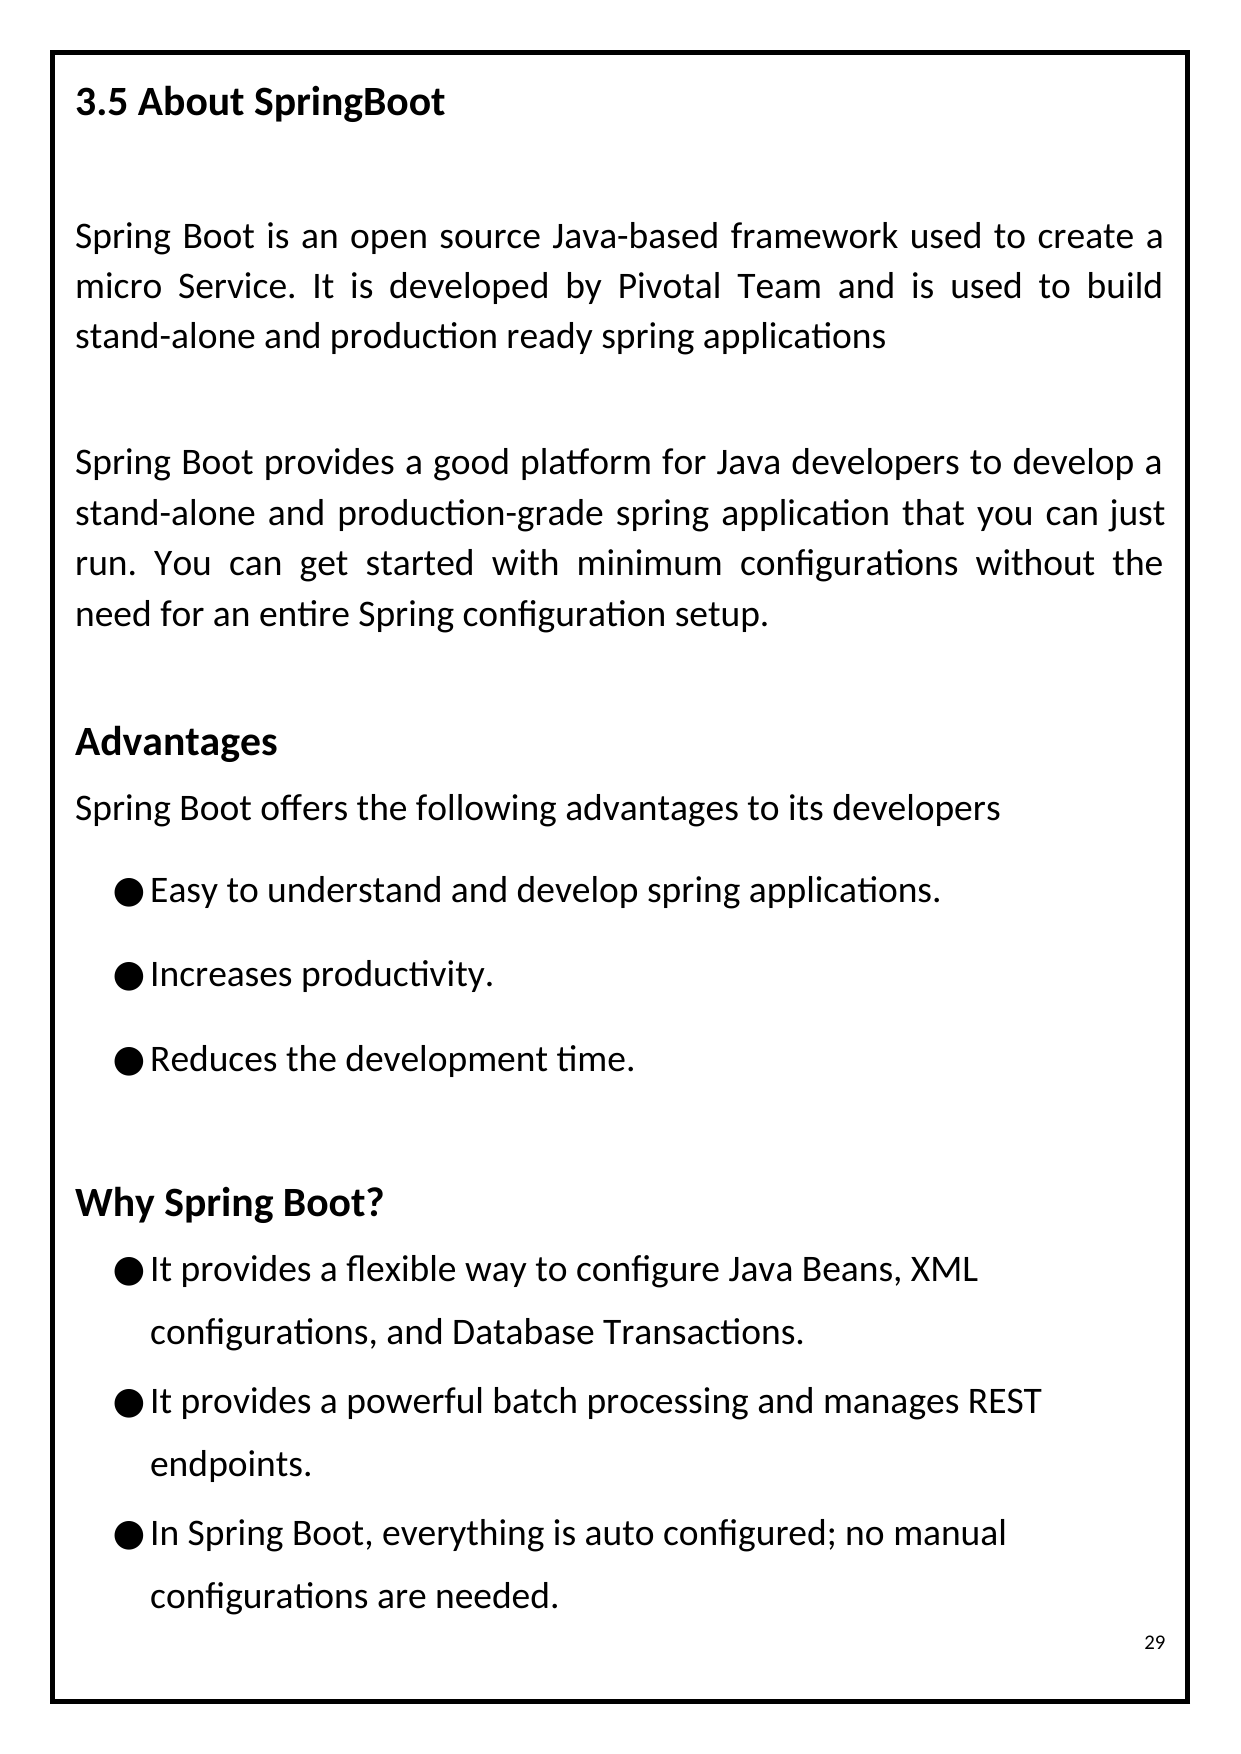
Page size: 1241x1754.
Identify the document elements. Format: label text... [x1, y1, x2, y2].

text Spring Boot offers the following advantages to its developers [75, 784, 1165, 829]
list In Spring Boot, everything is auto configured; no manual configurations are needed. [112, 1490, 1165, 1617]
text Advantages [75, 715, 1165, 766]
subtitle Why Spring Boot? [75, 1176, 1165, 1226]
list Increases productivity. [112, 931, 1165, 1008]
list It provides a powerful batch processing and manages REST endpoints. [112, 1358, 1165, 1486]
list Easy to understand and develop spring applications. [112, 847, 1165, 923]
text 3.5 About SpringBoot [75, 75, 1165, 126]
list Reduces the development time. [112, 1016, 1165, 1092]
list It provides a flexible way to configure Java Beans, XML configurations, and Database Transactions. [112, 1226, 1165, 1354]
text Spring Boot is an open source Java-based framework used to create a micro Service. It is developed by Pivotal Team and is used to build stand-alone and production ready spring applications [75, 212, 1165, 358]
text Spring Boot provides a good platform for Java developers to develop a stand-alone and production-grade spring application that you can just run. You can get started with minimum configurations without the need for an entire Spring configuration setup. [75, 438, 1165, 635]
